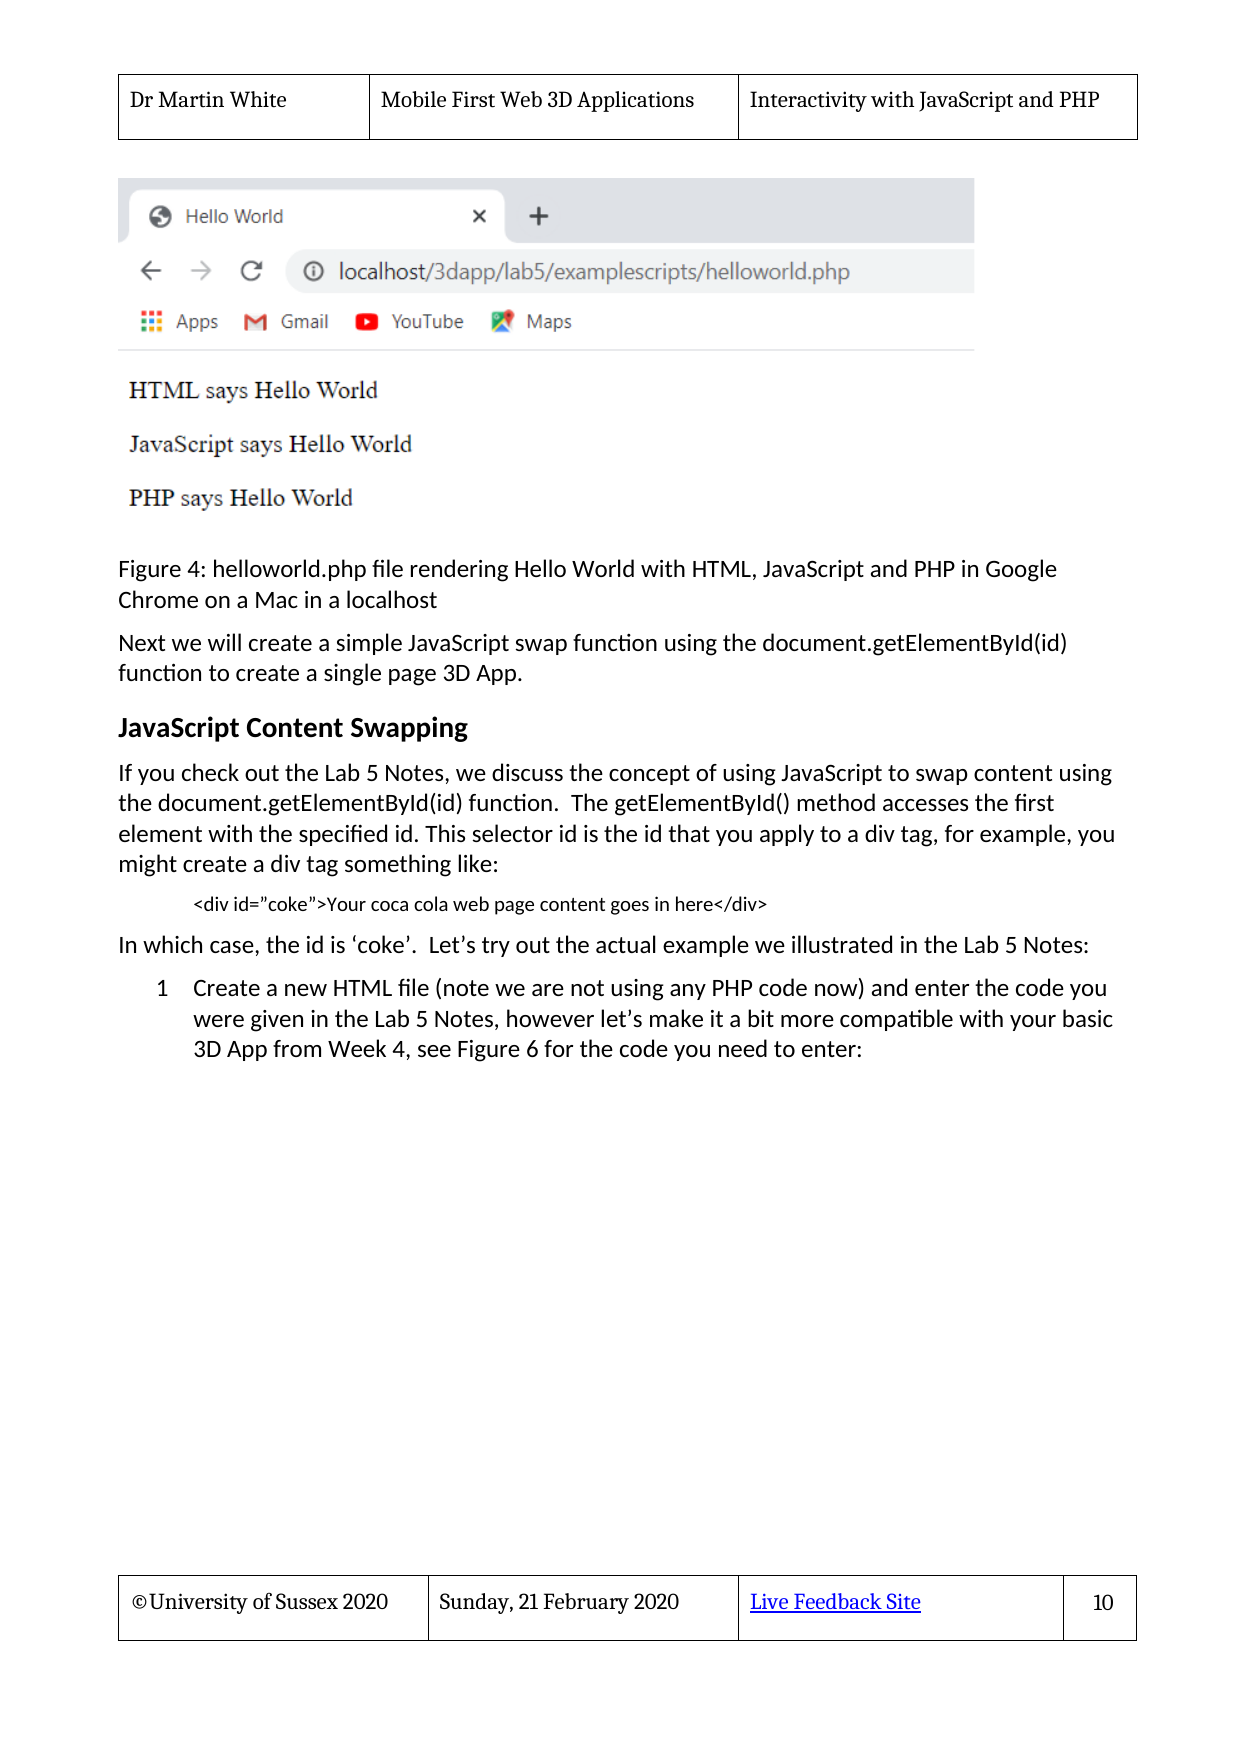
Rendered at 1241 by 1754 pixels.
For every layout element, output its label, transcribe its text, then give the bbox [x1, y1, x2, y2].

subtitle JavaScript Content Swapping [118, 709, 1122, 744]
text Figure 4: helloworld.php file rendering Hello World with HTML, JavaScript and PHP in Google Chrome on a Mac in a localhost [118, 553, 1122, 614]
picture [118, 178, 975, 541]
text In which case, the id is ‘coke’. Let’s try out the actual example we illustrated in the Lab 5 Notes: [118, 929, 1122, 960]
text <div id=”coke”>Your coca cola web page content goes in here</div> [177, 892, 1122, 917]
list Create a new HTML file (note we are not using any PHP code now) and enter the code you were given in the Lab 5 Notes, however let’s make it a bit more compatible with your basic 3D App from Week 4, see Figure 6 for the code you need to enter: [156, 973, 1122, 1064]
text Next we will create a simple JavaScript swap function using the document.getElementById(id) function to create a single page 3D App. [118, 627, 1122, 688]
text If you check out the Lab 5 Notes, we discuss the concept of using JavaScript to swap content using the document.getElementById(id) function. The getElementById() method accesses the first element with the specified id. This selector id is the id that you apply to a div tag, for example, you might create a div tag something like: [118, 757, 1122, 879]
